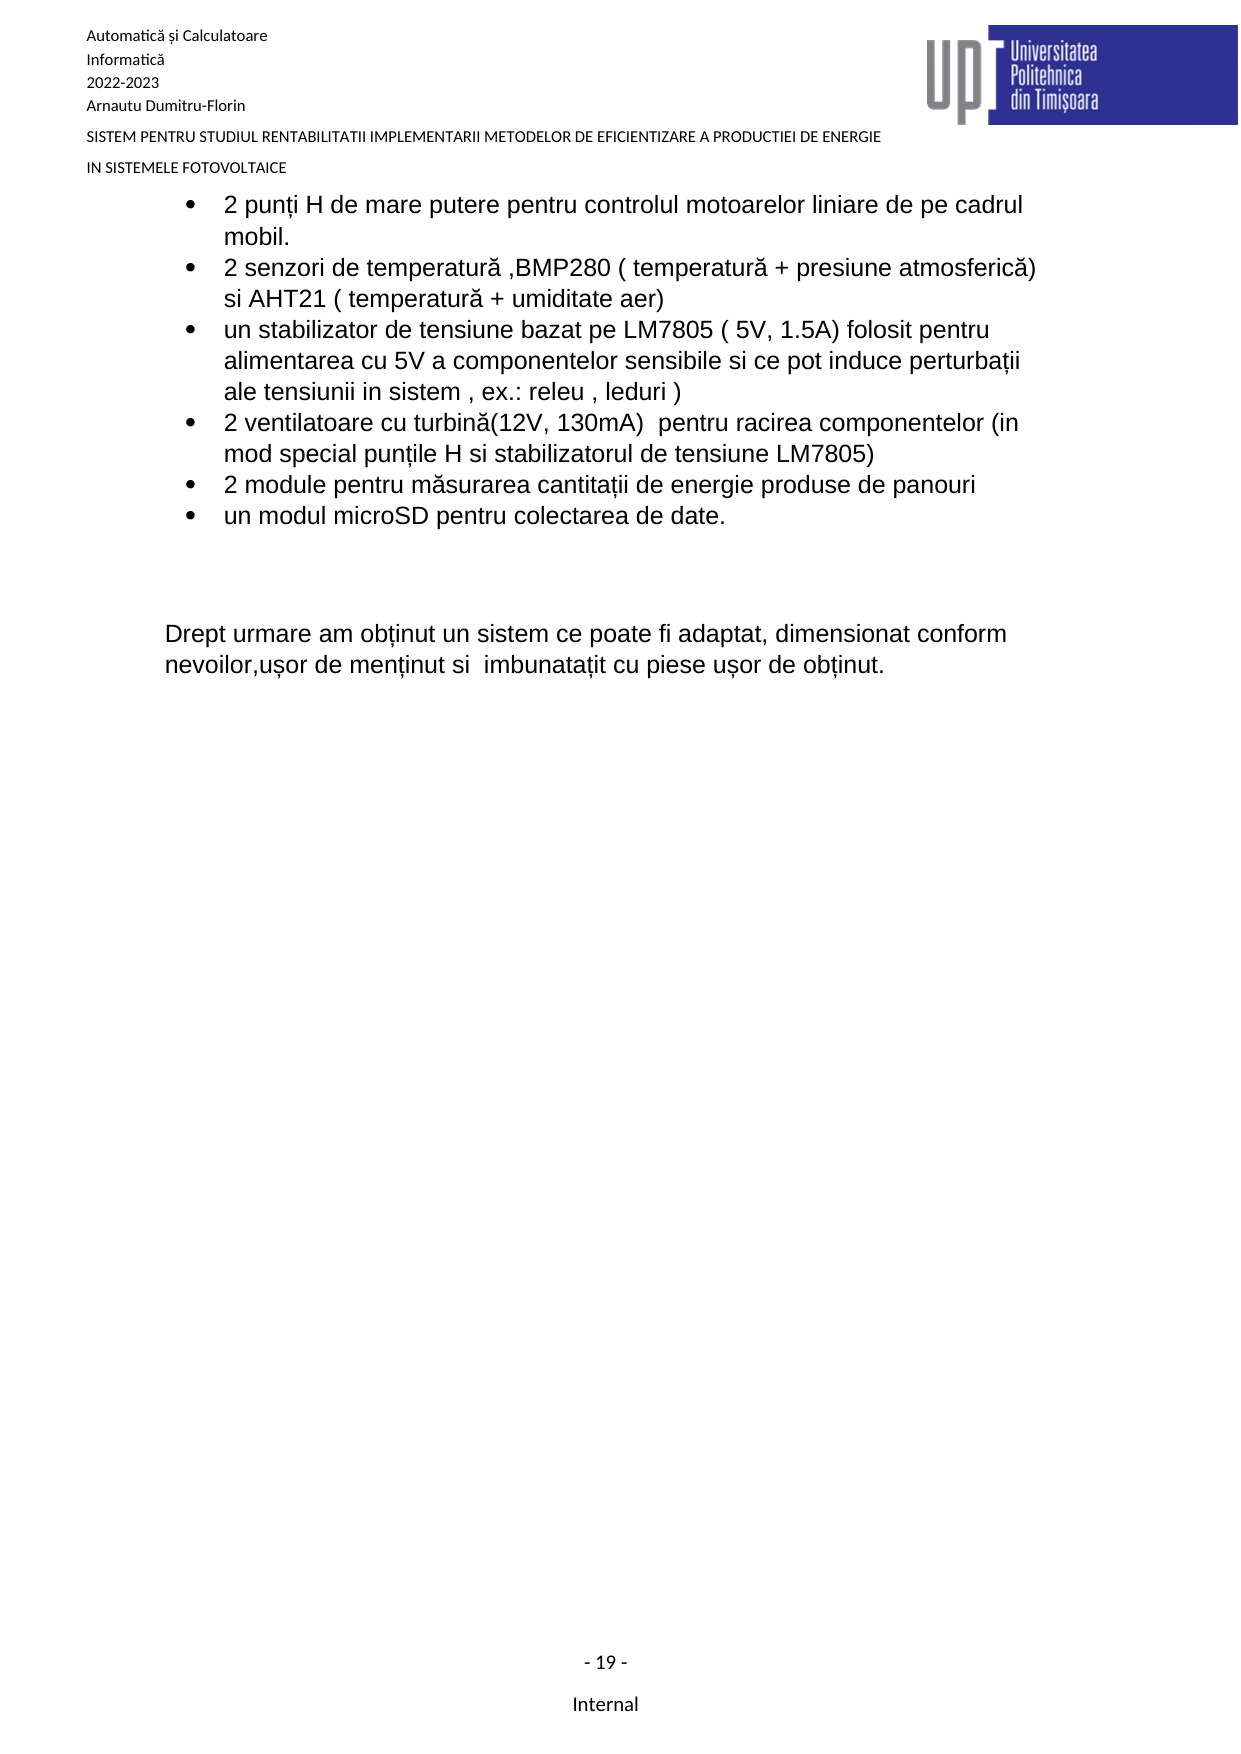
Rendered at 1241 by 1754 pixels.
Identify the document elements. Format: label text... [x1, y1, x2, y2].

list 2 module pentru măsurarea cantitații de energie produse de panouri [186, 470, 1048, 499]
list 2 punți H de mare putere pentru controlul motoarelor liniare de pe cadrul mobil. [186, 190, 1048, 250]
picture [927, 25, 1238, 125]
list un modul microSD pentru colectarea de date. [186, 501, 1048, 530]
list 2 ventilatoare cu turbină(12V, 130mA) pentru racirea componentelor (in mod special punțile H si stabilizatorul de tensiune LM7805) [186, 408, 1048, 468]
text Drept urmare am obținut un sistem ce poate fi adaptat, dimensionat conform nevoilor,ușor de menținut si imbunatațit cu piese ușor de obținut. [164, 619, 1048, 678]
list 2 senzori de temperatură ,BMP280 ( temperatură + presiune atmosferică) si AHT21 ( temperatură + umiditate aer) [186, 253, 1048, 312]
list un stabilizator de tensiune bazat pe LM7805 ( 5V, 1.5A) folosit pentru alimentarea cu 5V a componentelor sensibile si ce pot induce perturbații ale tensiunii in sistem , ex.: releu , leduri ) [186, 315, 1048, 406]
